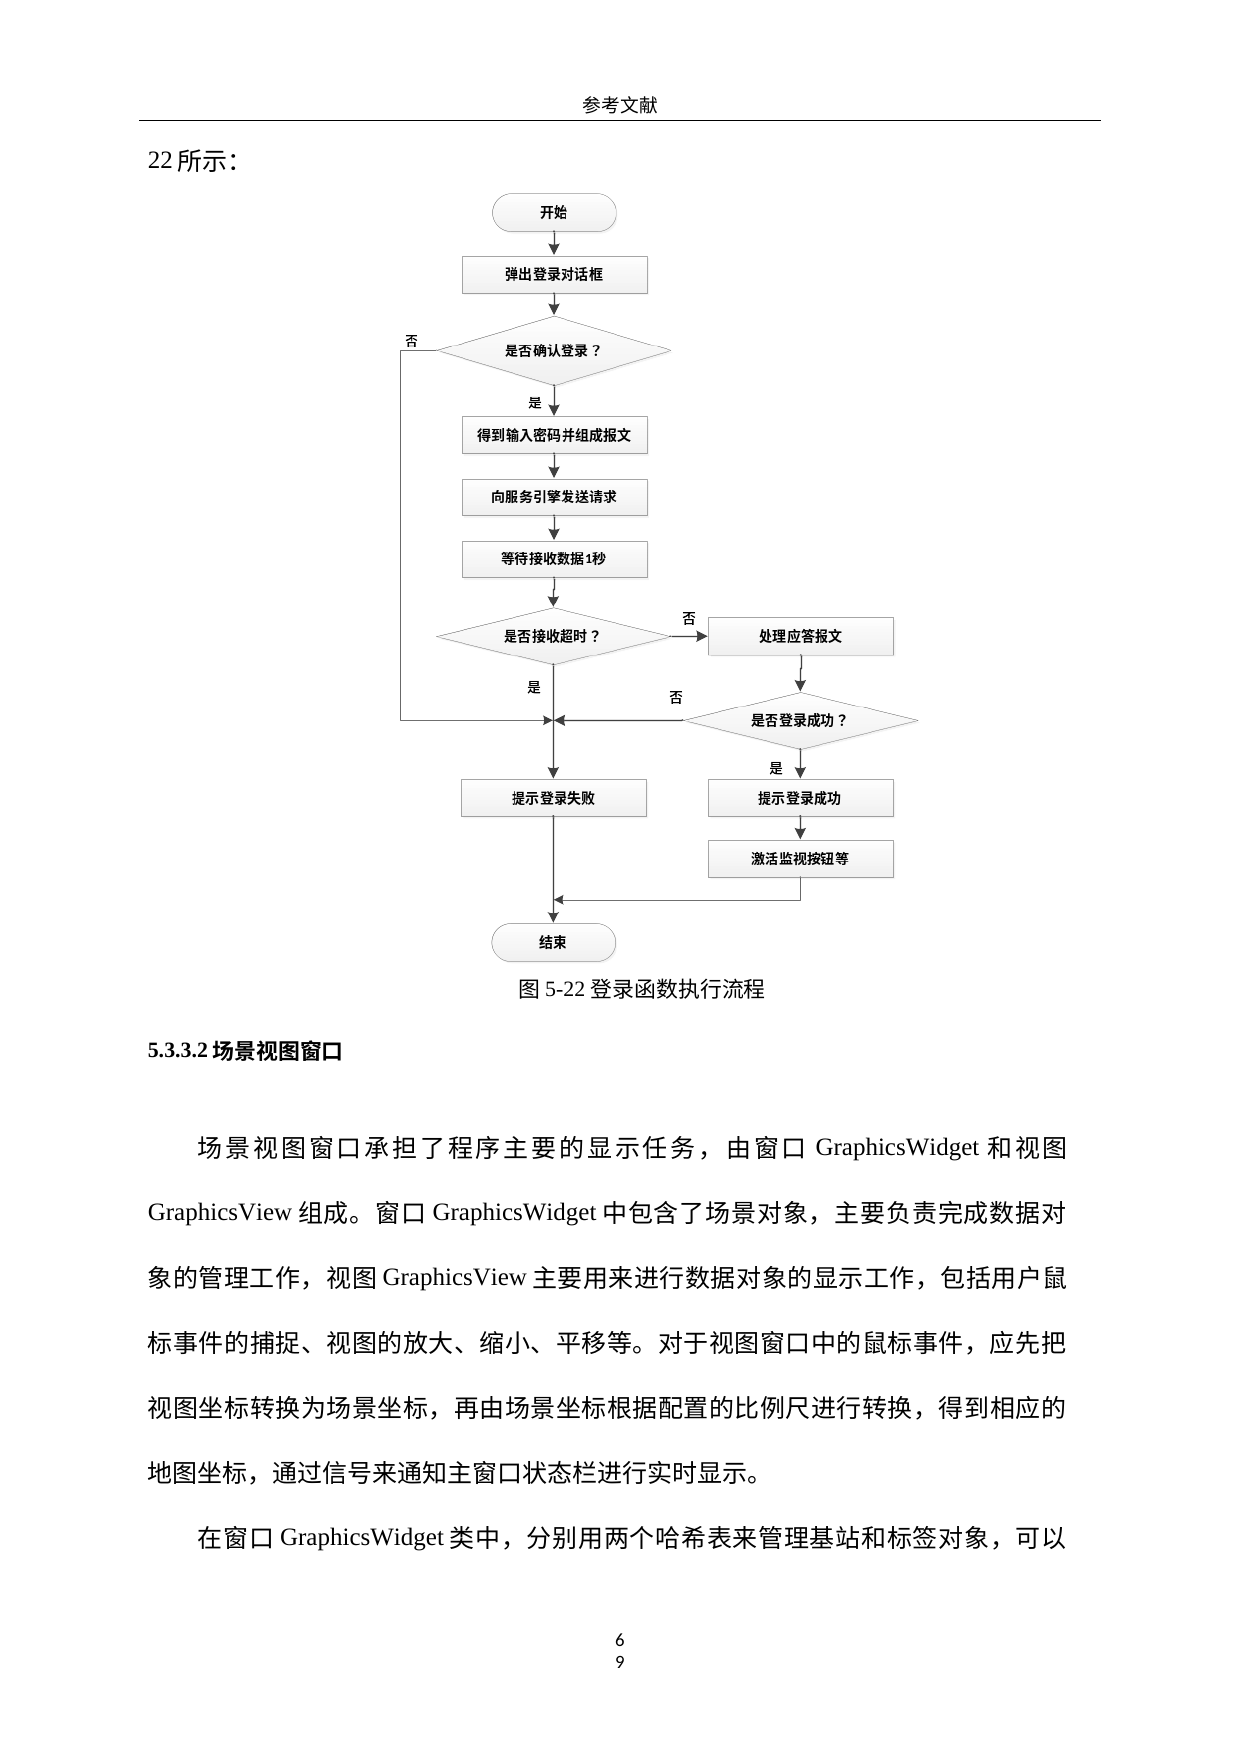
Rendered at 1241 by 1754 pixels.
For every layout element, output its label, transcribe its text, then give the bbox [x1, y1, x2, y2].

text 场景视图窗口承担了程序主要的显示任务，由窗口GraphicsWidget和视图GraphicsView组成。窗口GraphicsWidget中包含了场景对象，主要负责完成数据对象的管理工作，视图GraphicsView主要用来进行数据对象的显示工作，包括用户鼠标事件的捕捉、视图的放大、缩小、平移等。对于视图窗口中的鼠标事件，应先把视图坐标转换为场景坐标，再由场景坐标根据配置的比例尺进行转换，得到相应的地图坐标，通过信号来通知主窗口状态栏进行实时显示。 [148, 1114, 1068, 1504]
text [148, 1504, 1068, 1569]
text 图5-22 登录函数执行流程 [173, 972, 1068, 1004]
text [148, 127, 1068, 192]
subtitle 5.3.3.2场景视图窗口 [148, 1033, 1093, 1066]
